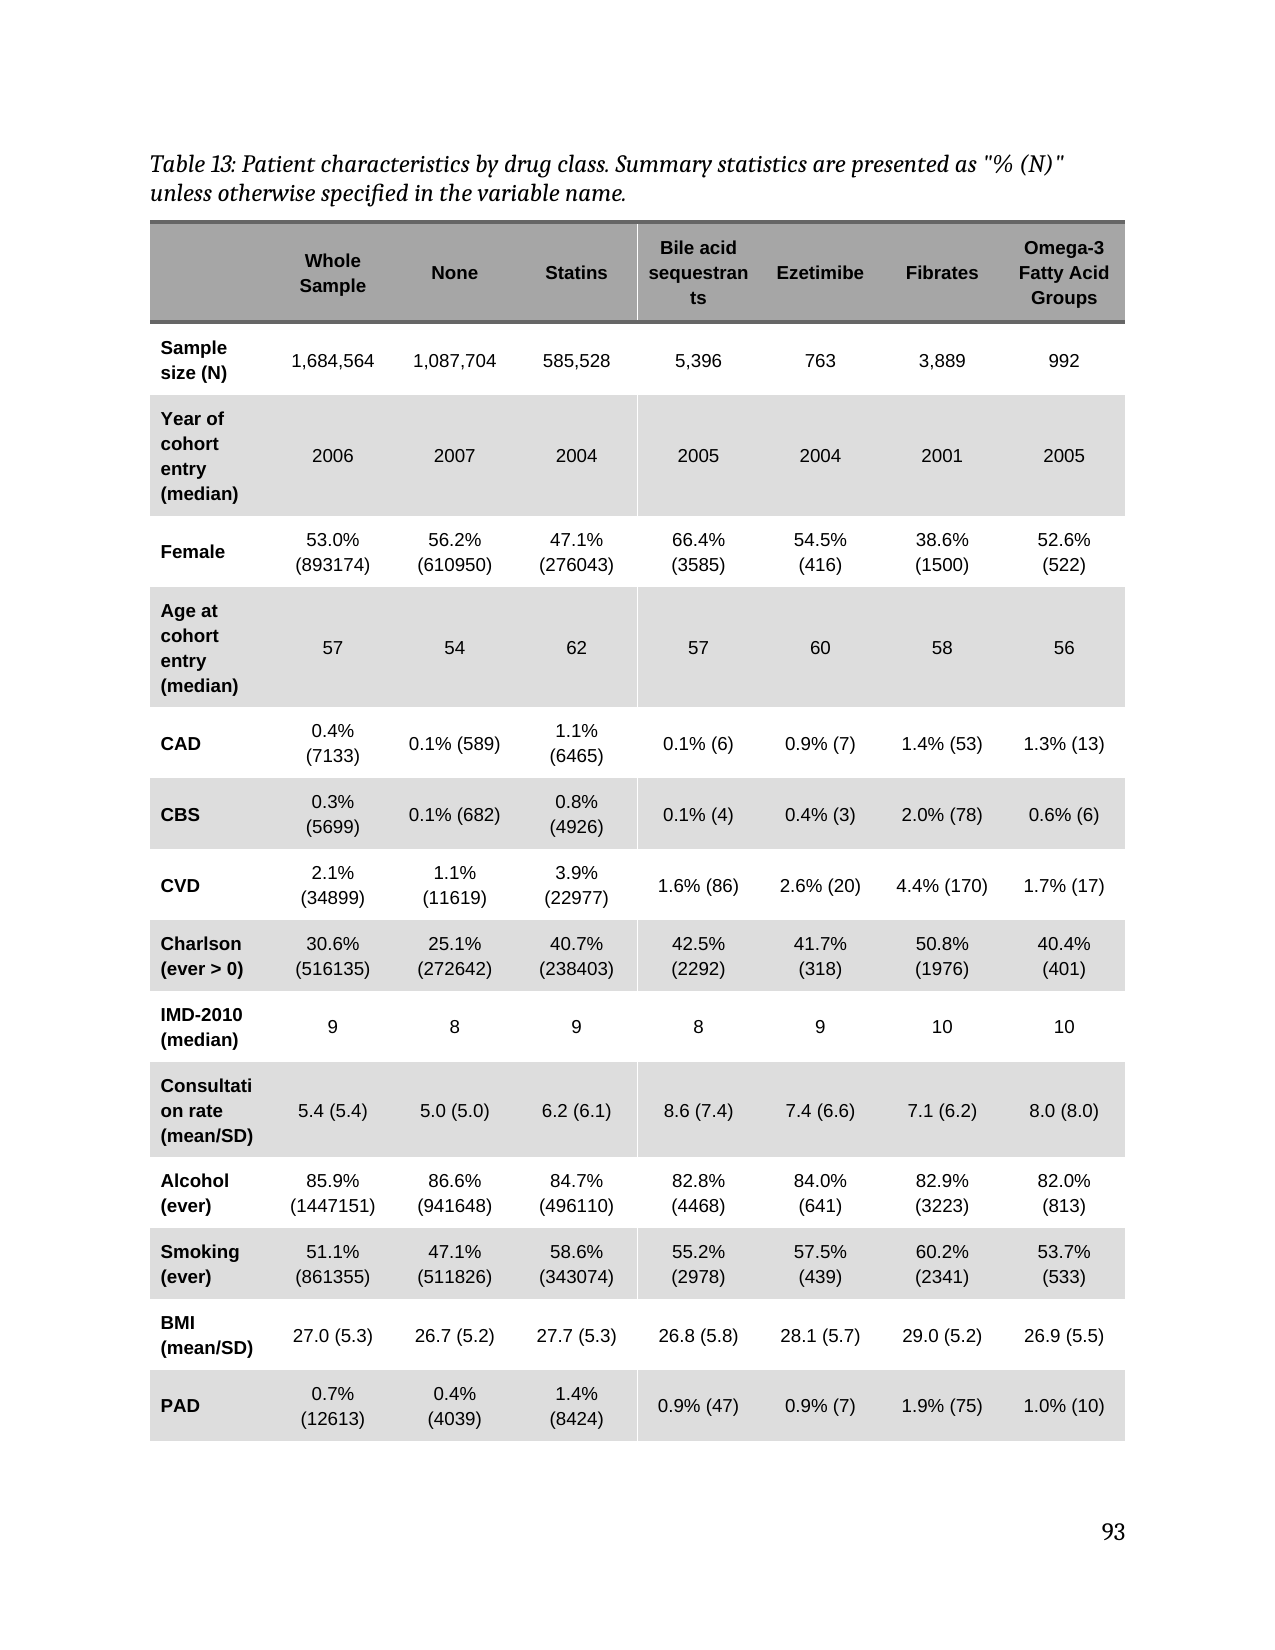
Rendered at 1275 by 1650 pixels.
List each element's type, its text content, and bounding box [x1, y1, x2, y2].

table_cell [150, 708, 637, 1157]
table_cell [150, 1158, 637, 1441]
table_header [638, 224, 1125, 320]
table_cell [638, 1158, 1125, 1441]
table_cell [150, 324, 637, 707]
text Table 13: Patient characteristics by drug class. Summary statistics are presented as "% (N)" unless otherwise specified in the variable name. [150, 150, 1125, 207]
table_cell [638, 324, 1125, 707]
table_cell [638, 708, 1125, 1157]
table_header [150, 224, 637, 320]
